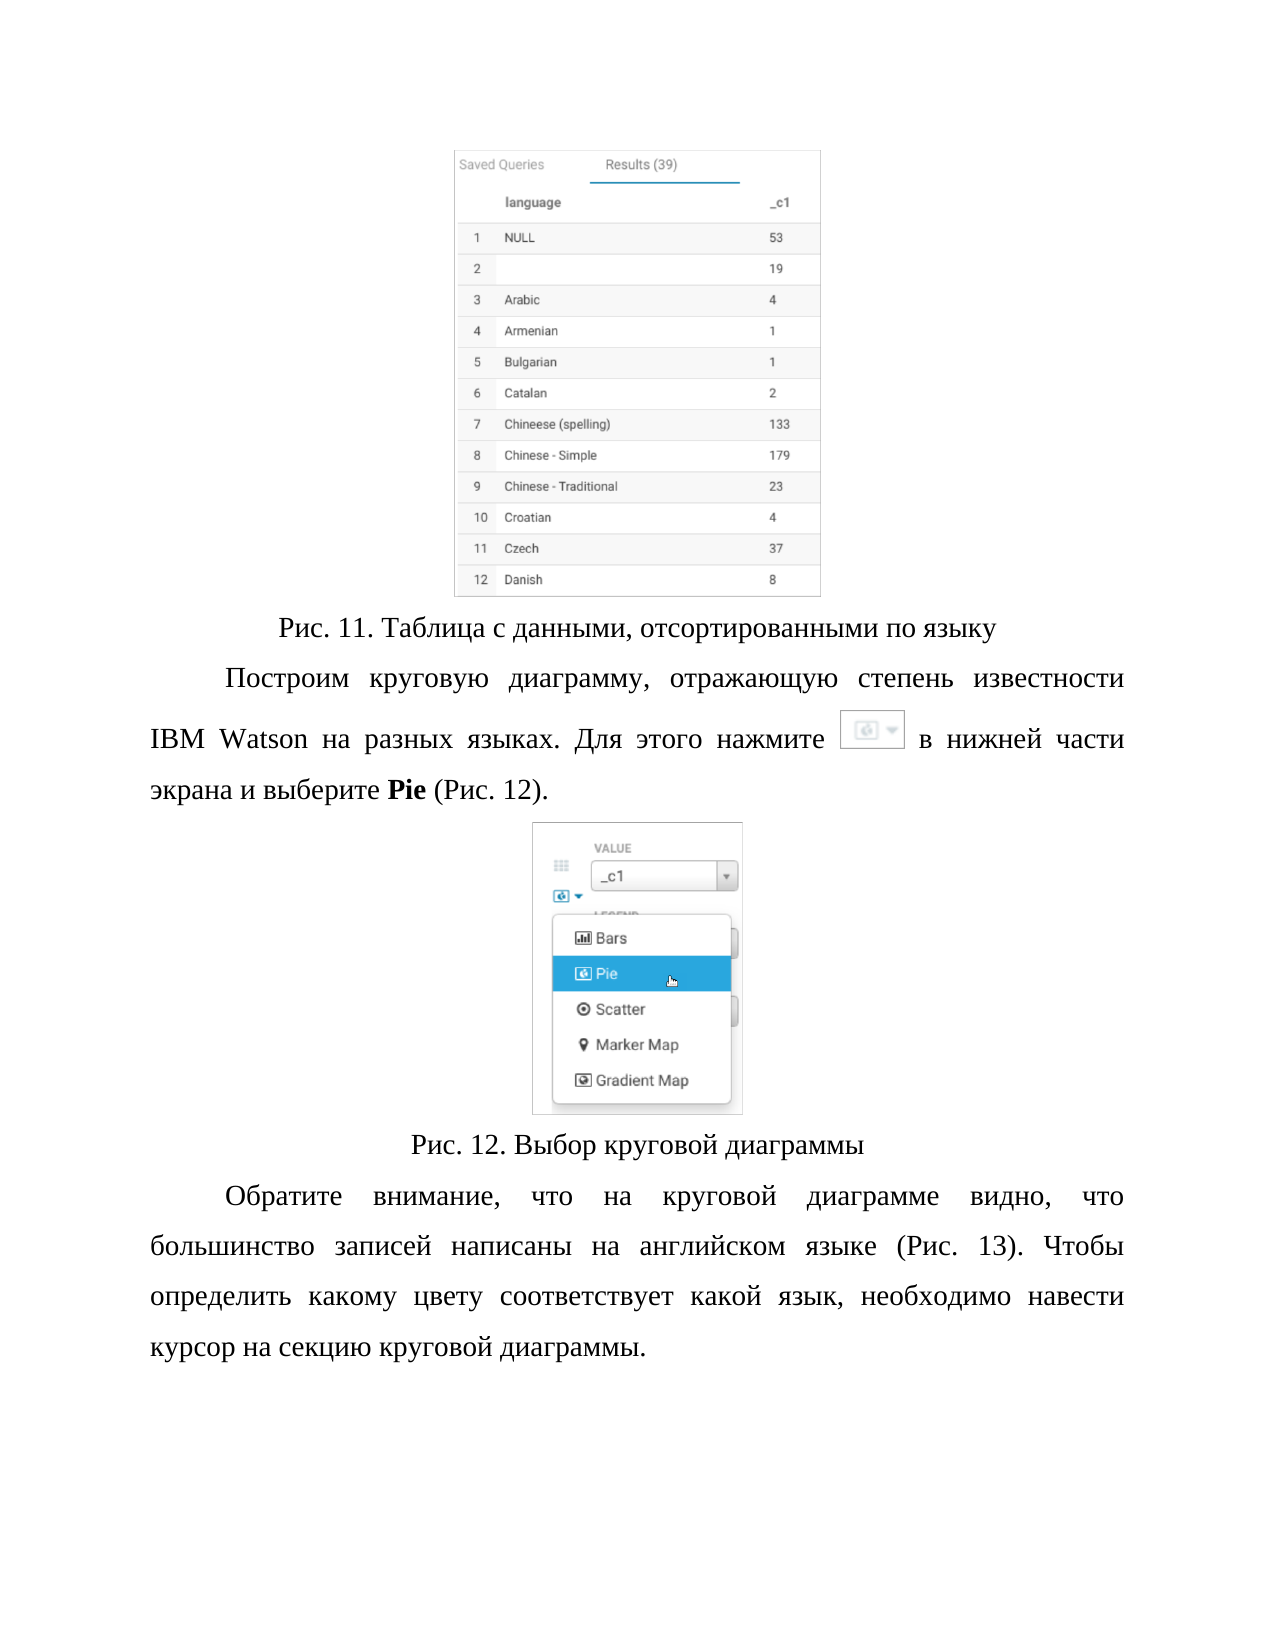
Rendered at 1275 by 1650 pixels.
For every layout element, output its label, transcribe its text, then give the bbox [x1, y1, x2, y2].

picture [532, 822, 743, 1115]
text Рис. 11. Таблица с данными, отсортированными по языку [150, 610, 1125, 643]
text Обратите внимание, что на круговой диаграмме видно, что большинство записей написаны на английском языке (Рис. 13). Чтобы определить какому цвету соответствует какой язык, необходимо навести курсор на секцию круговой диаграммы. [150, 1178, 1125, 1362]
text Построим круговую диаграмму, отражающую степень известности IBM Watson на разных языках. Для этого нажмите в нижней части экрана и выберите Pie (Рис. 12). [150, 660, 1125, 805]
text Рис. 12. Выбор круговой диаграммы [150, 1127, 1125, 1161]
picture [840, 710, 905, 749]
picture [454, 150, 821, 597]
